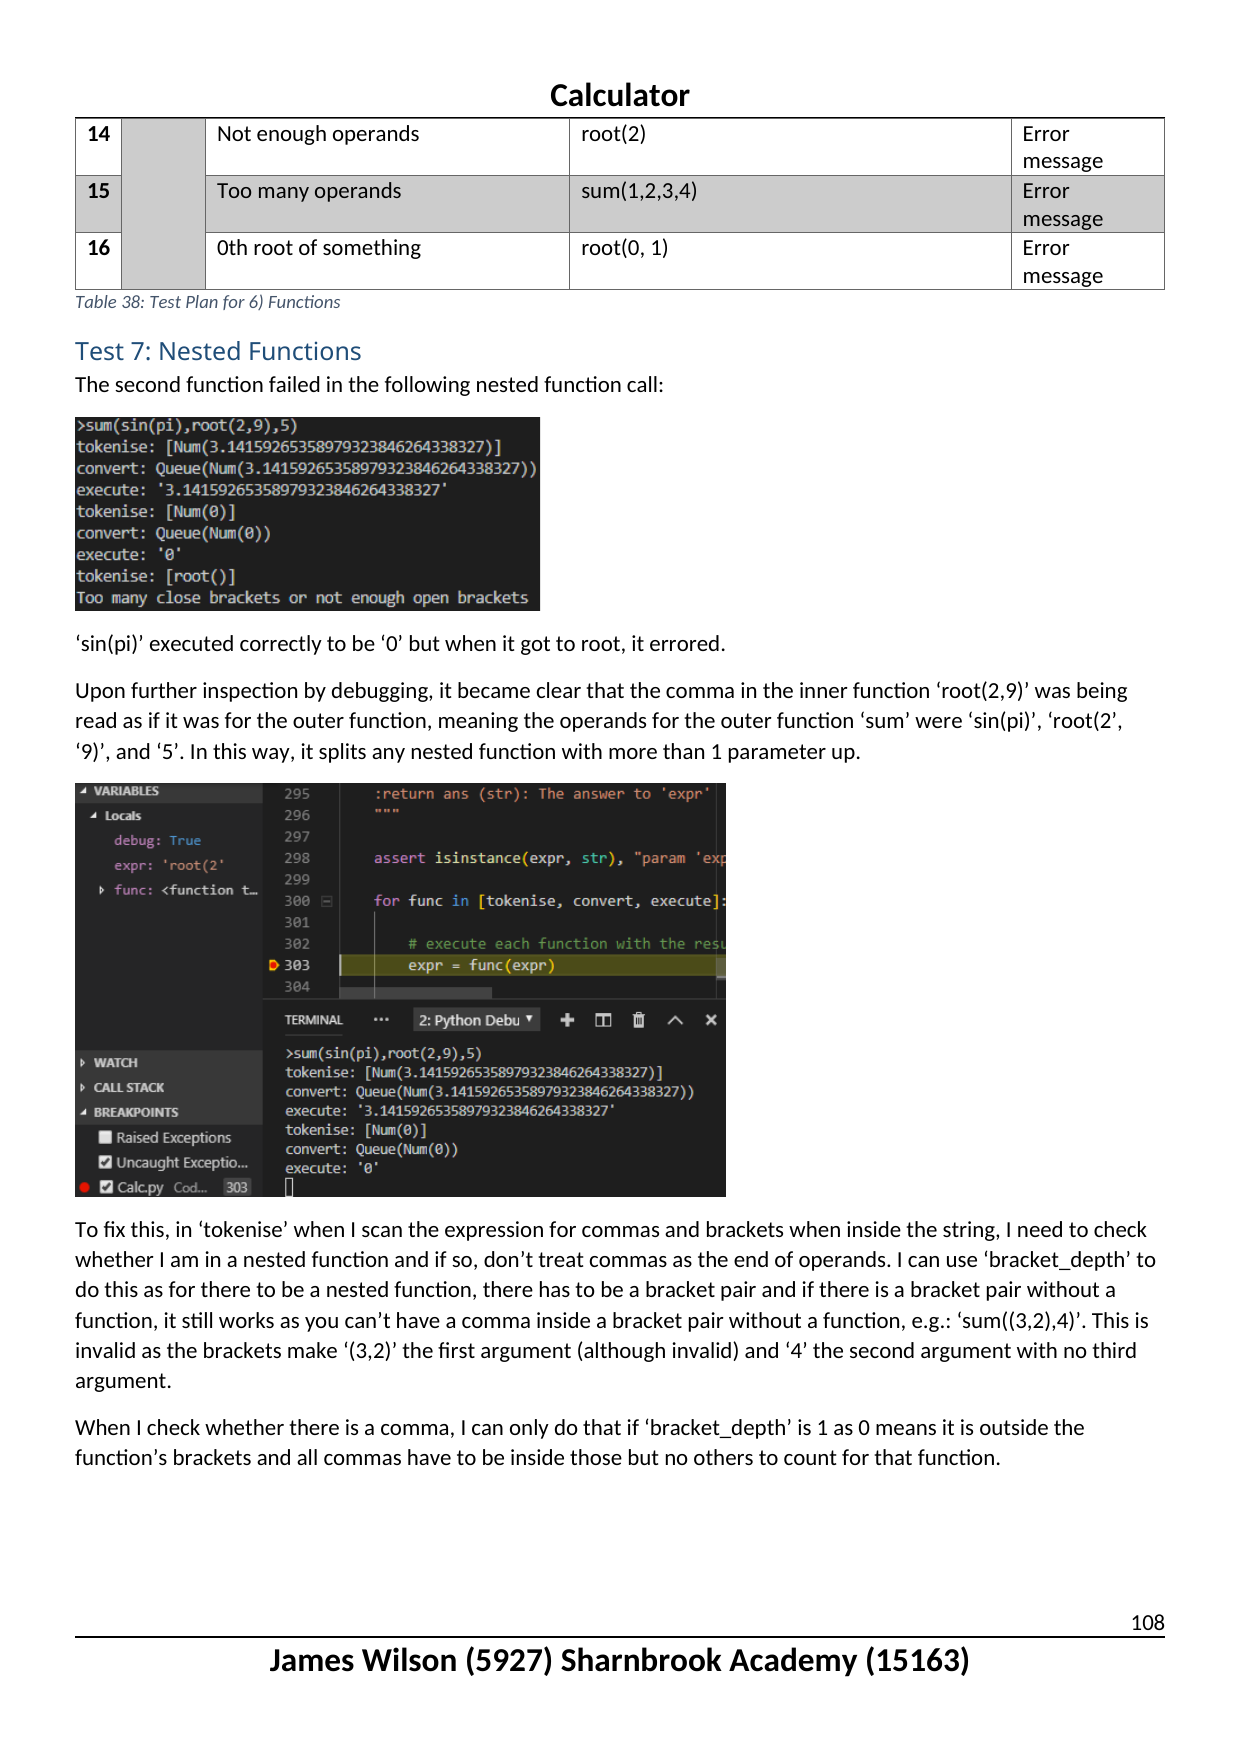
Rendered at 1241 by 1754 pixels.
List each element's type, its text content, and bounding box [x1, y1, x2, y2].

picture [75, 783, 726, 1197]
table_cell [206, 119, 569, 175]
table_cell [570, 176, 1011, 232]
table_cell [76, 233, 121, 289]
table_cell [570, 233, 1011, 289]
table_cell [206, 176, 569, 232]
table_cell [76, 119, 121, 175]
subtitle Test 7: Nested Functions [75, 334, 1165, 368]
text The second function failed in the following nested function call: [75, 370, 1165, 398]
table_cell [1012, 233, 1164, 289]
text To fix this, in ‘tokenise’ when I scan the expression for commas and brackets when inside the string, I need to check whether I am in a nested function and if so, don’t treat commas as the end of operands. I can use ‘bracket_depth’ to do this as for there to be a nested function, there has to be a bracket pair and if there is a bracket pair without a function, it still works as you can’t have a comma inside a bracket pair without a function, e.g.: ‘sum((3,2),4)’. This is invalid as the brackets make ‘(3,2)’ the first argument (although invalid) and ‘4’ the second argument with no third argument. [75, 1215, 1165, 1394]
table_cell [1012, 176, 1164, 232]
text Table 38: Test Plan for 6) Functions [75, 290, 1165, 313]
text When I check whether there is a comma, I can only do that if ‘bracket_depth’ is 1 as 0 means it is outside the function’s brackets and all commas have to be inside those but no others to count for that function. [75, 1413, 1165, 1471]
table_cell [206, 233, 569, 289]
text Upon further inspection by debugging, it became clear that the comma in the inner function ‘root(2,9)’ was being read as if it was for the outer function, meaning the operands for the outer function ‘sum’ were ‘sin(pi)’, ‘root(2’, ‘9)’, and ‘5’. In this way, it splits any nested function with more than 1 parameter up. [75, 676, 1165, 765]
text ‘sin(pi)’ executed correctly to be ‘0’ but when it got to root, it errored. [75, 629, 1165, 658]
picture [75, 417, 540, 611]
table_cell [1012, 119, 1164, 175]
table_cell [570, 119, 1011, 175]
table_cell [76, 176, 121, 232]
